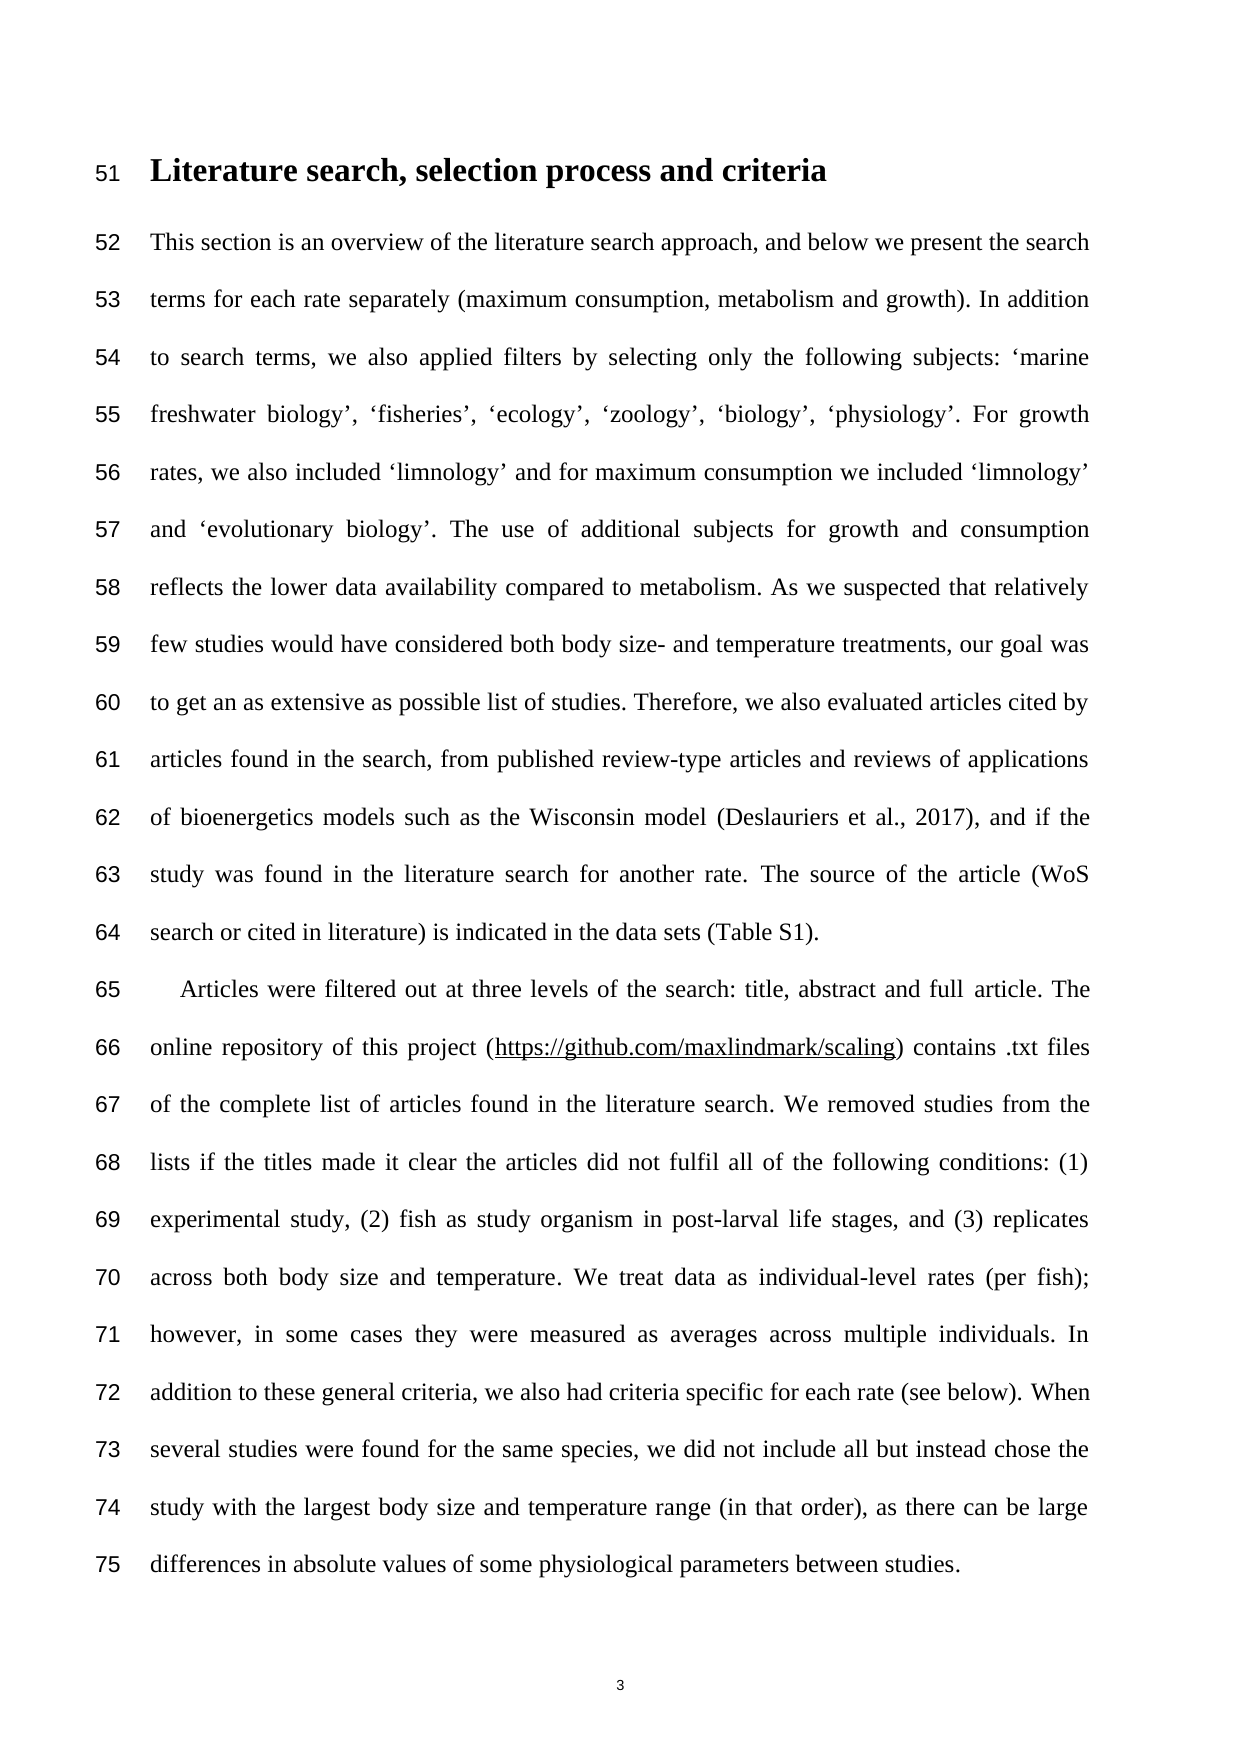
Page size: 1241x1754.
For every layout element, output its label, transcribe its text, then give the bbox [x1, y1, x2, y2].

text Articles were filtered out at three levels of the search: title, abstract and full article. The online repository of this project (https://github.com/maxlindmark/scaling) contains .txt files of the complete list of articles found in the literature search. We removed studies from the lists if the titles made it clear the articles did not fulfil all of the following conditions: (1) experimental study, (2) fish as study organism in post-larval life stages, and (3) replicates across both body size and temperature. We treat data as individual-level rates (per fish); however, in some cases they were measured as averages across multiple individuals. In addition to these general criteria, we also had criteria specific for each rate (see below). When several studies were found for the same species, we did not include all but instead chose the study with the largest body size and temperature range (in that order), as there can be large differences in absolute values of some physiological parameters between studies. [150, 974, 1090, 1578]
text This section is an overview of the literature search approach, and below we present the search terms for each rate separately (maximum consumption, metabolism and growth). In addition to search terms, we also applied filters by selecting only the following subjects: ‘marine freshwater biology’, ‘fisheries’, ‘ecology’, ‘zoology’, ‘biology’, ‘physiology’. For growth rates, we also included ‘limnology’ and for maximum consumption we included ‘limnology’ and ‘evolutionary biology’. The use of additional subjects for growth and consumption reflects the lower data availability compared to metabolism. As we suspected that relatively few studies would have considered both body size- and temperature treatments, our goal was to get an as extensive as possible list of studies. Therefore, we also evaluated articles cited by articles found in the search, from published review-type articles and reviews of applications of bioenergetics models such as the Wisconsin model (Deslauriers et al., 2017), and if the study was found in the literature search for another rate. The source of the article (WoS search or cited in literature) is indicated in the data sets (Table S1). [150, 227, 1090, 945]
subtitle Literature search, selection process and criteria [150, 150, 1090, 188]
